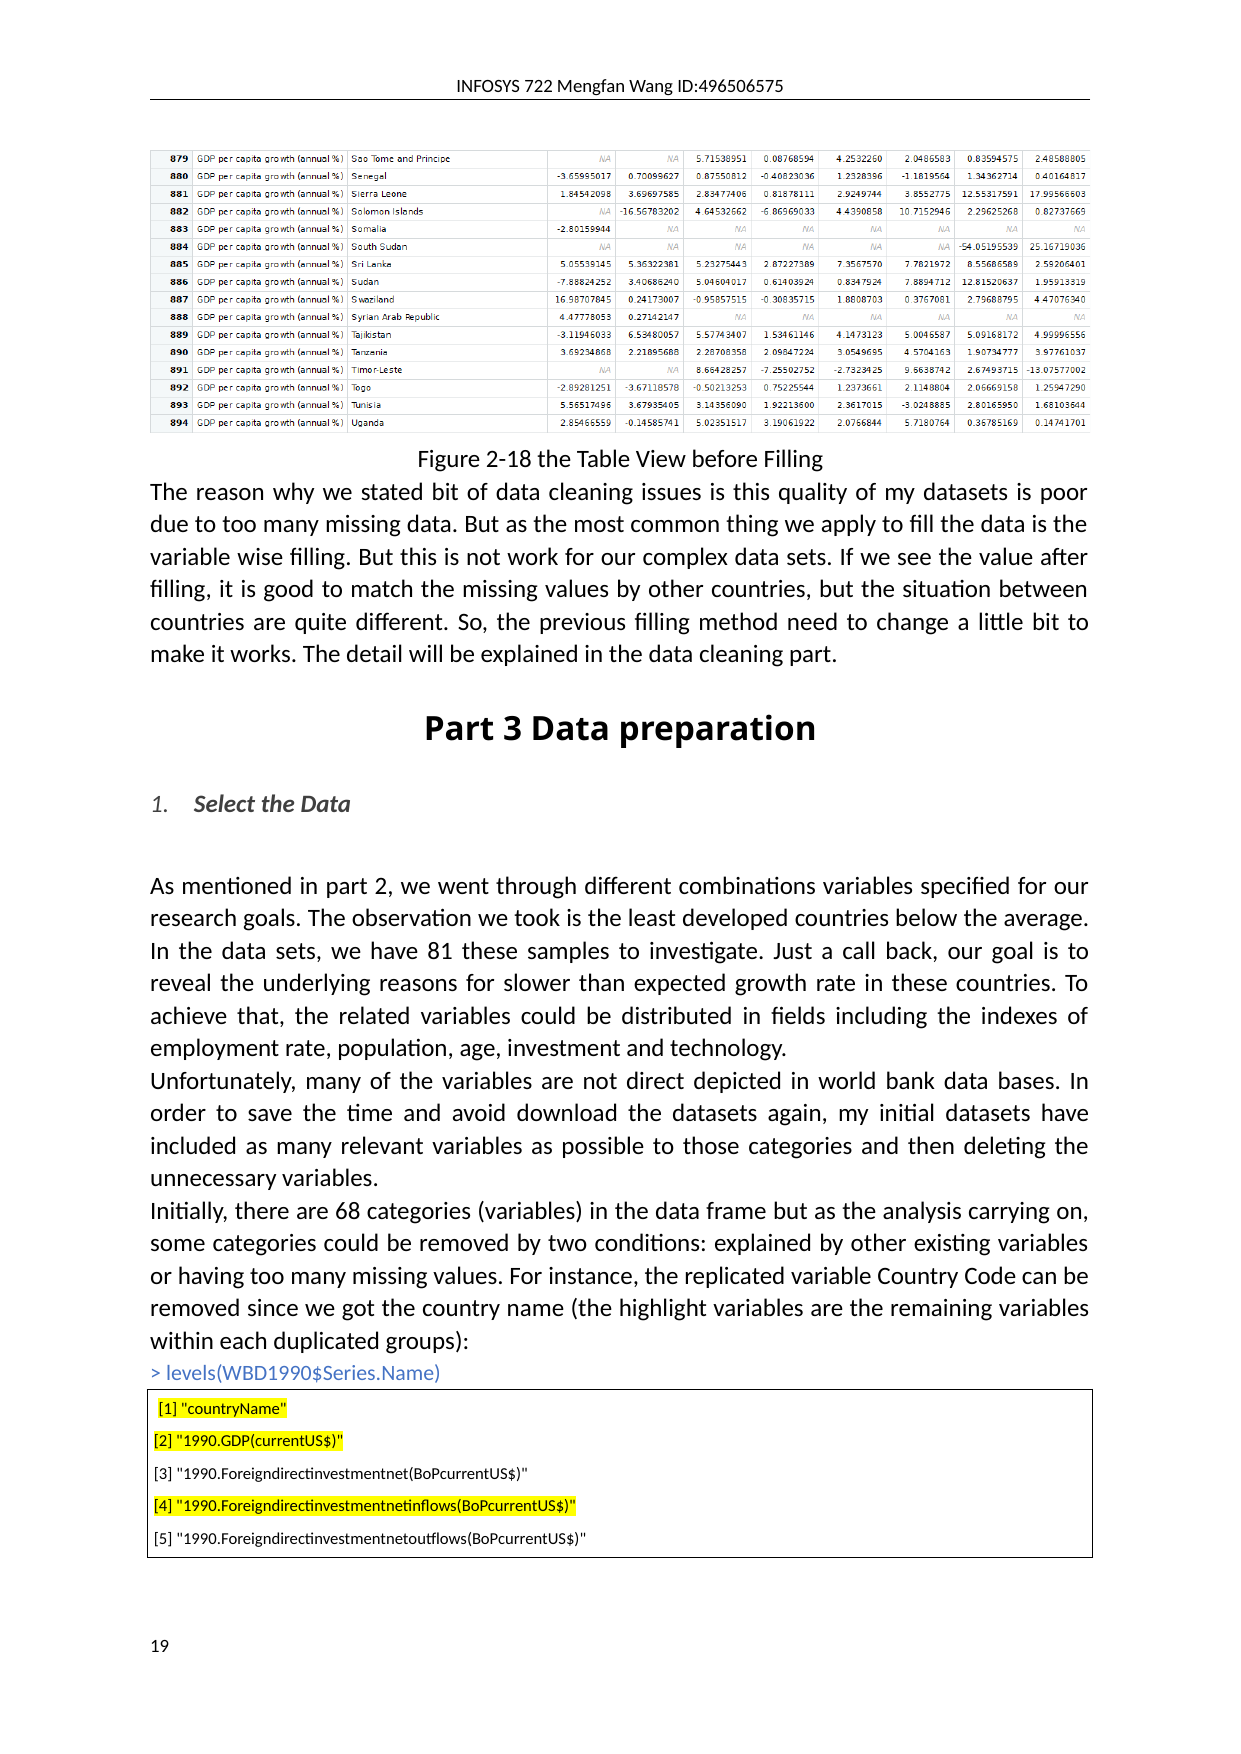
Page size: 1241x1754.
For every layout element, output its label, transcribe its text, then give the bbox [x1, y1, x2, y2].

text Unfortunately, many of the variables are not direct depicted in world bank data bases. In order to save the time and avoid download the datasets again, my initial datasets have included as many relevant variables as possible to those categories and then deleting the unnecessary variables. [150, 1064, 1090, 1194]
subtitle Select the Data [150, 787, 1090, 819]
text Initially, there are 68 categories (variables) in the data frame but as the analysis carrying on, some categories could be removed by two conditions: explained by other existing variables or having too many missing values. For instance, the replicated variable Country Code can be removed since we got the country name (the highlight variables are the remaining variables within each duplicated groups): [150, 1194, 1090, 1356]
text > levels(WBD1990$Series.Name) [150, 1356, 1090, 1389]
picture [150, 150, 1091, 433]
text [5] "1990.Foreigndirectinvestmentnetoutflows(BoPcurrentUS$)" [148, 1519, 1092, 1557]
text [2] "1990.GDP(currentUS$)" [150, 1424, 1090, 1457]
text As mentioned in part 2, we went through different combinations variables specified for our research goals. The observation we took is the least developed countries below the average. In the data sets, we have 81 these samples to investigate. Just a call back, our goal is to reveal the underlying reasons for slower than expected growth rate in these countries. To achieve that, the related variables could be distributed in fields including the indexes of employment rate, population, age, investment and technology. [150, 869, 1090, 1064]
text The reason why we stated bit of data cleaning issues is this quality of my datasets is poor due to too many missing data. But as the most common thing we apply to fill the data is the variable wise filling. But this is not work for our complex data sets. If we see the value after filling, it is good to match the missing values by other countries, but the situation between countries are quite different. So, the previous filling method need to change a little bit to make it works. The detail will be explained in the data cleaning part. [150, 475, 1090, 670]
text Figure 2-18 the Table View before Filling [150, 442, 1090, 475]
text [3] "1990.Foreigndirectinvestmentnet(BoPcurrentUS$)" [150, 1457, 1090, 1489]
text [1] "countryName" [148, 1390, 1092, 1424]
text [4] "1990.Foreigndirectinvestmentnetinflows(BoPcurrentUS$)" [150, 1489, 1090, 1519]
title Part 3 Data preparation [150, 695, 1090, 760]
